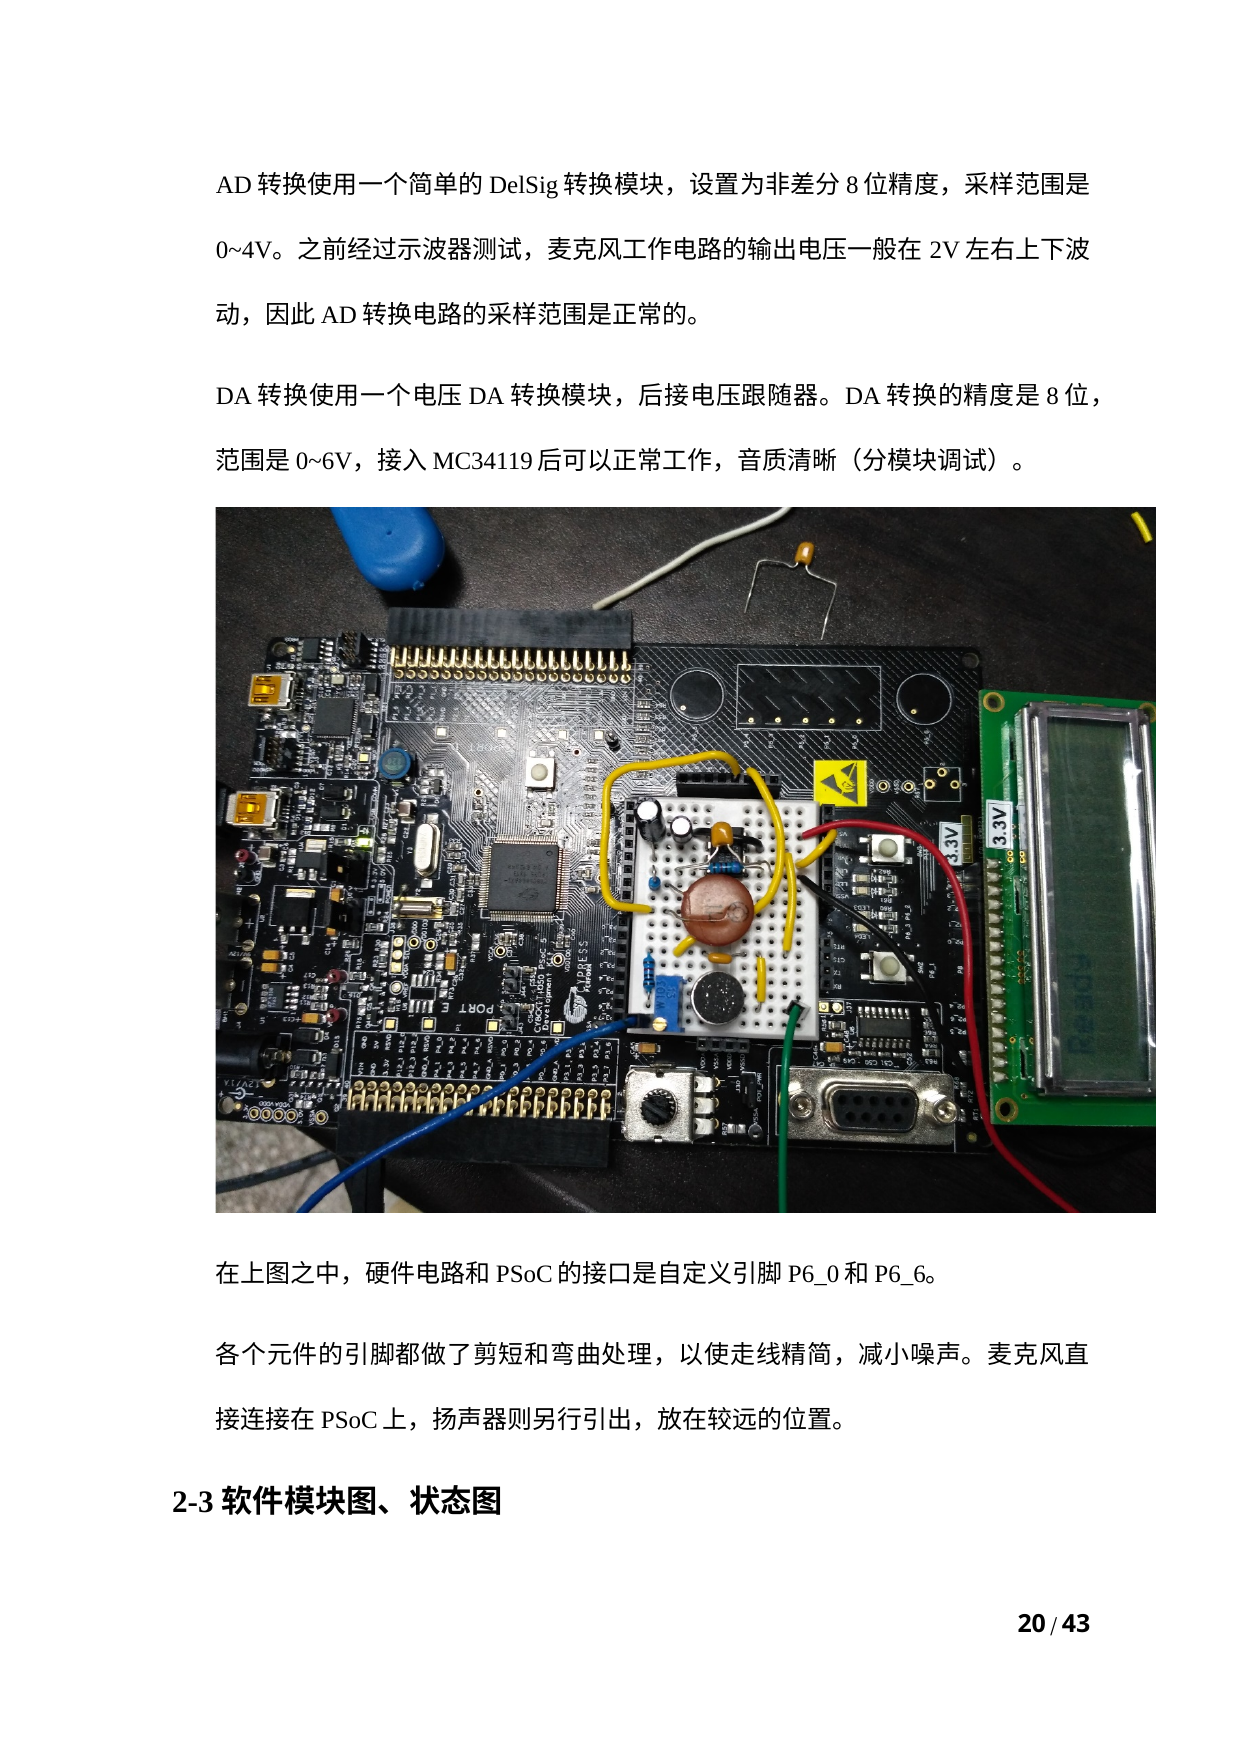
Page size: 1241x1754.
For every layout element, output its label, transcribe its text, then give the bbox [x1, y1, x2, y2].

text 各个元件的引脚都做了剪短和弯曲处理，以使走线精简，减小噪声。麦克风直接连接在PSoC上，扬声器则另行引出，放在较远的位置。 [216, 1320, 1090, 1450]
text DA转换使用一个电压DA转换模块，后接电压跟随器。DA转换的精度是8位，范围是0~6V，接入MC34119后可以正常工作，音质清晰（分模块调试）。 [216, 361, 1090, 491]
picture [215, 507, 1156, 1213]
text AD转换使用一个简单的DelSig转换模块，设置为非差分8位精度，采样范围是0~4V。之前经过示波器测试，麦克风工作电路的输出电压一般在2V左右上下波动，因此AD转换电路的采样范围是正常的。 [216, 150, 1090, 345]
text 在上图之中，硬件电路和PSoC的接口是自定义引脚P6_0和P6_6。 [216, 1239, 1090, 1304]
text 2-3 软件模块图、状态图 [172, 1466, 1090, 1531]
